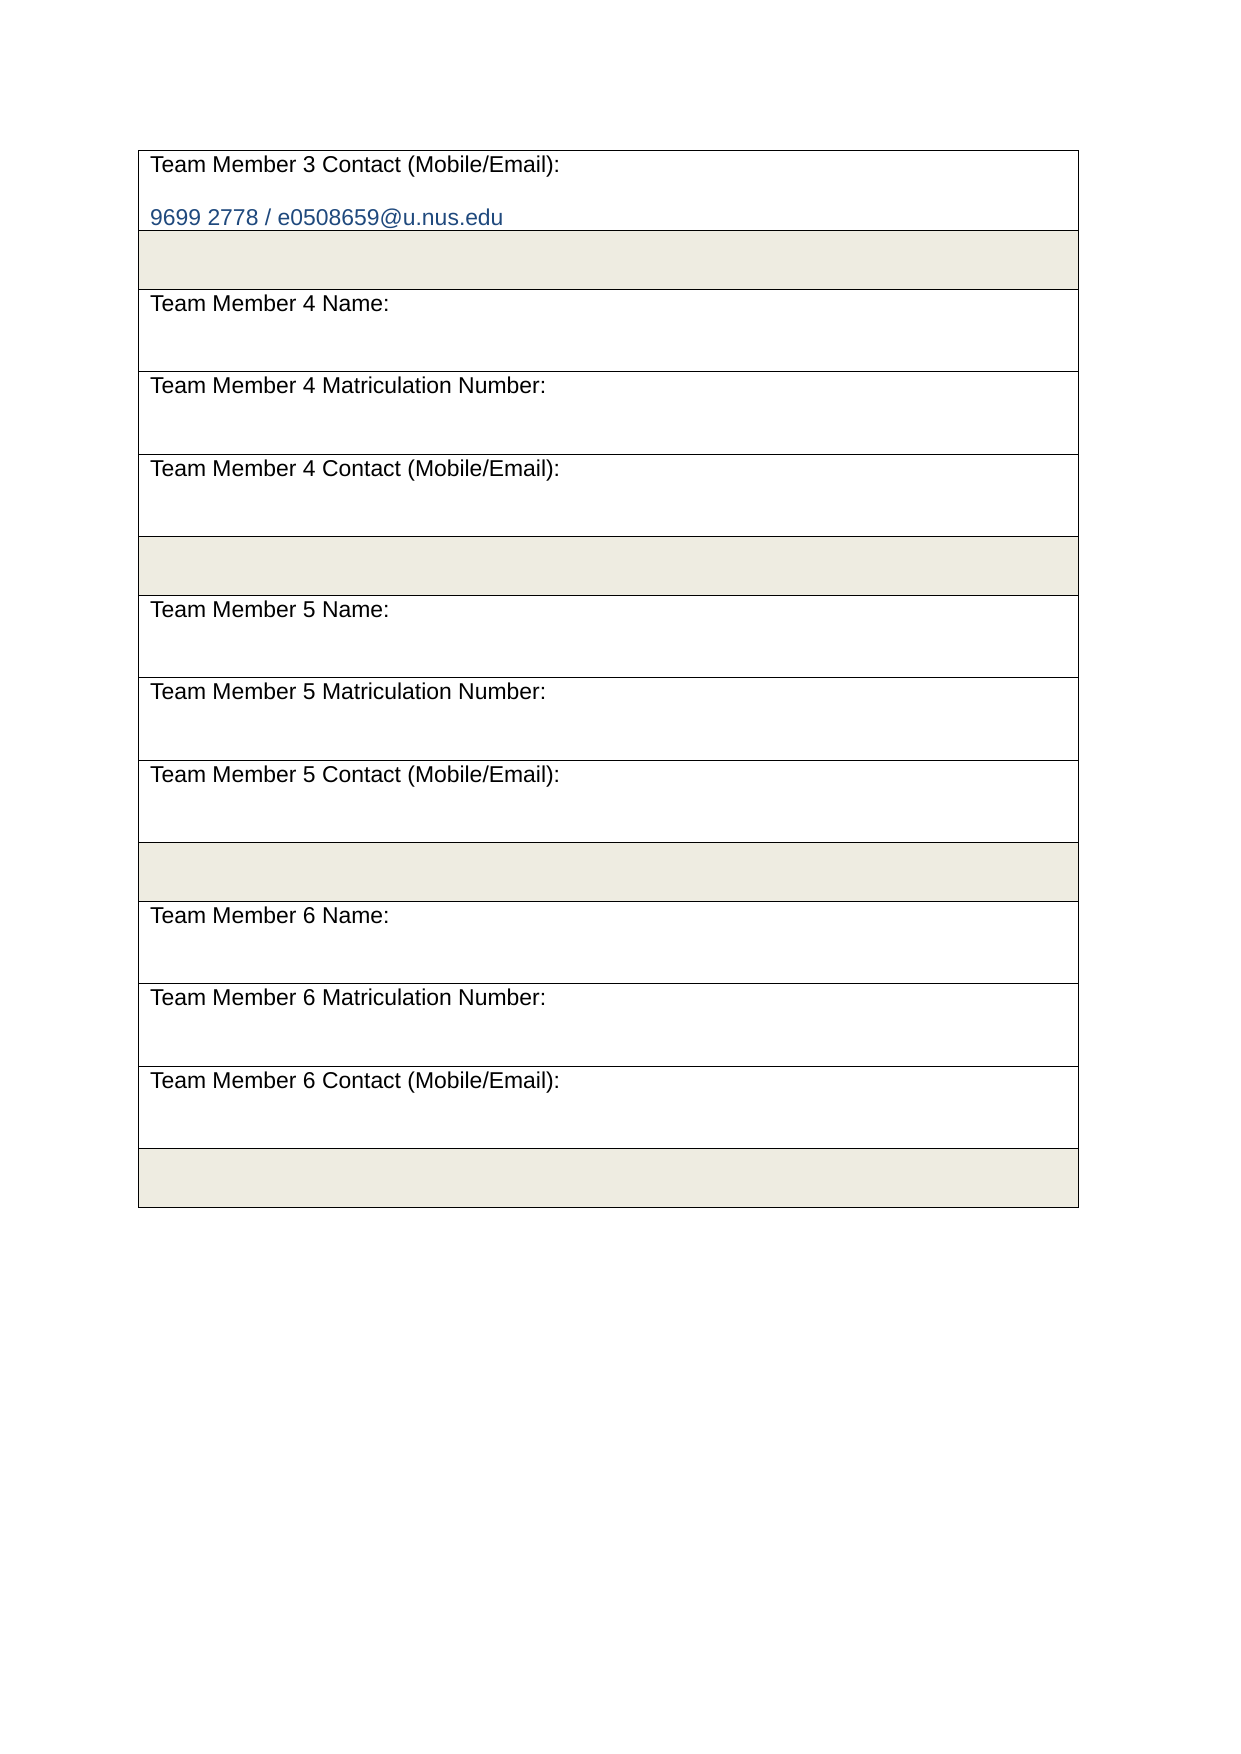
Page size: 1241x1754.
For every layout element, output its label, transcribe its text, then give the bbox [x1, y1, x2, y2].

table_cell Team Member 4 Contact (Mobile/Email): [139, 455, 1078, 536]
table_cell [139, 1149, 1078, 1207]
table_cell Team Member 5 Name: [139, 596, 1078, 677]
table_cell Team Member 5 Contact (Mobile/Email): [139, 761, 1078, 842]
table_cell [139, 537, 1078, 595]
table_cell Team Member 4 Name: [139, 290, 1078, 371]
table_cell Team Member 3 Contact (Mobile/Email): 9699 2778 / e0508659@u.nus.edu [139, 151, 1078, 230]
table_cell Team Member 6 Contact (Mobile/Email): [139, 1067, 1078, 1148]
table_cell Team Member 6 Matriculation Number: [139, 984, 1078, 1066]
table_cell Team Member 5 Matriculation Number: [139, 678, 1078, 760]
table_cell [139, 231, 1078, 289]
table_cell Team Member 4 Matriculation Number: [139, 372, 1078, 454]
table_cell [139, 843, 1078, 901]
table_cell Team Member 6 Name: [139, 902, 1078, 983]
